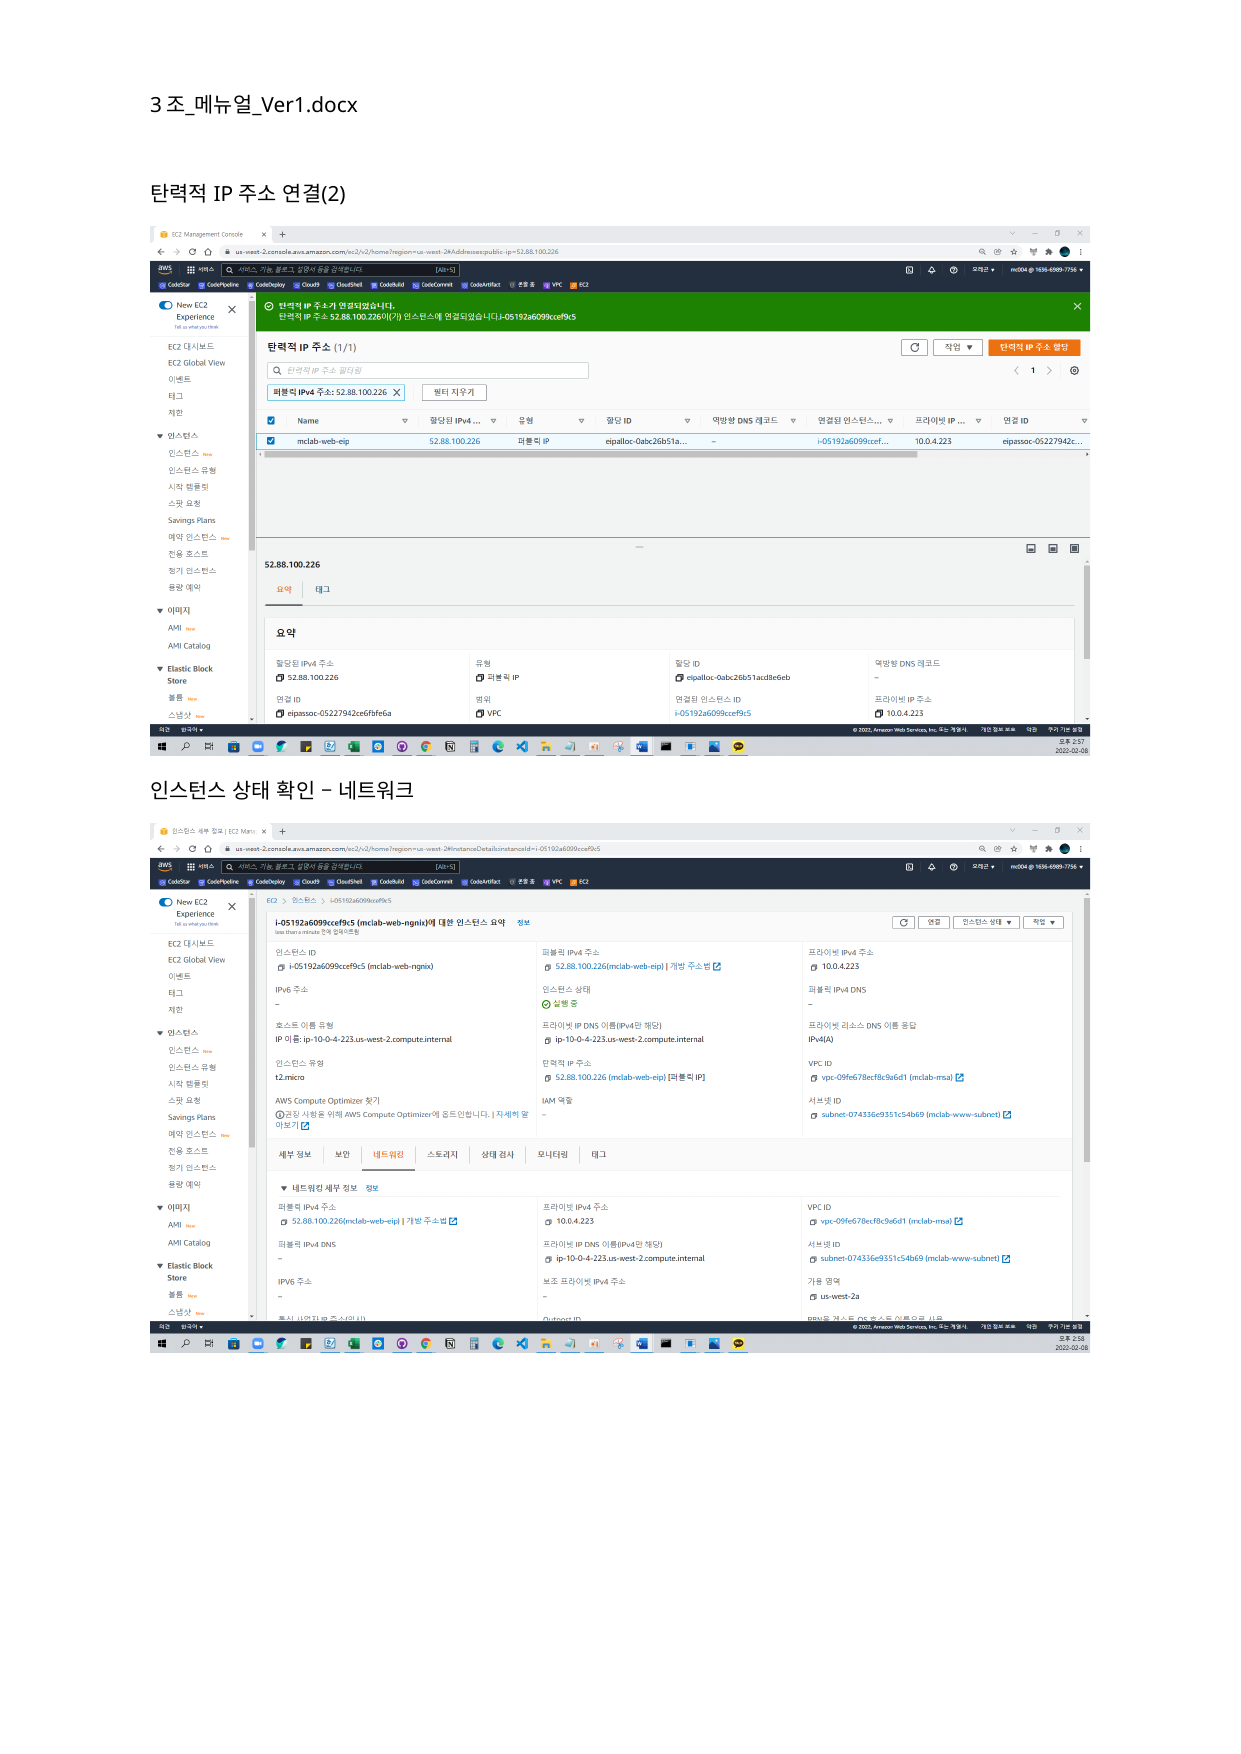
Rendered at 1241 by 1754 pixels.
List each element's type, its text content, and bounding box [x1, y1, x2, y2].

subtitle 인스턴스 상태 확인 – 네트워크 [150, 774, 1090, 804]
picture [150, 823, 1091, 1353]
picture [150, 226, 1091, 756]
subtitle 탄력적 IP 주소 연결(2) [150, 177, 1090, 207]
